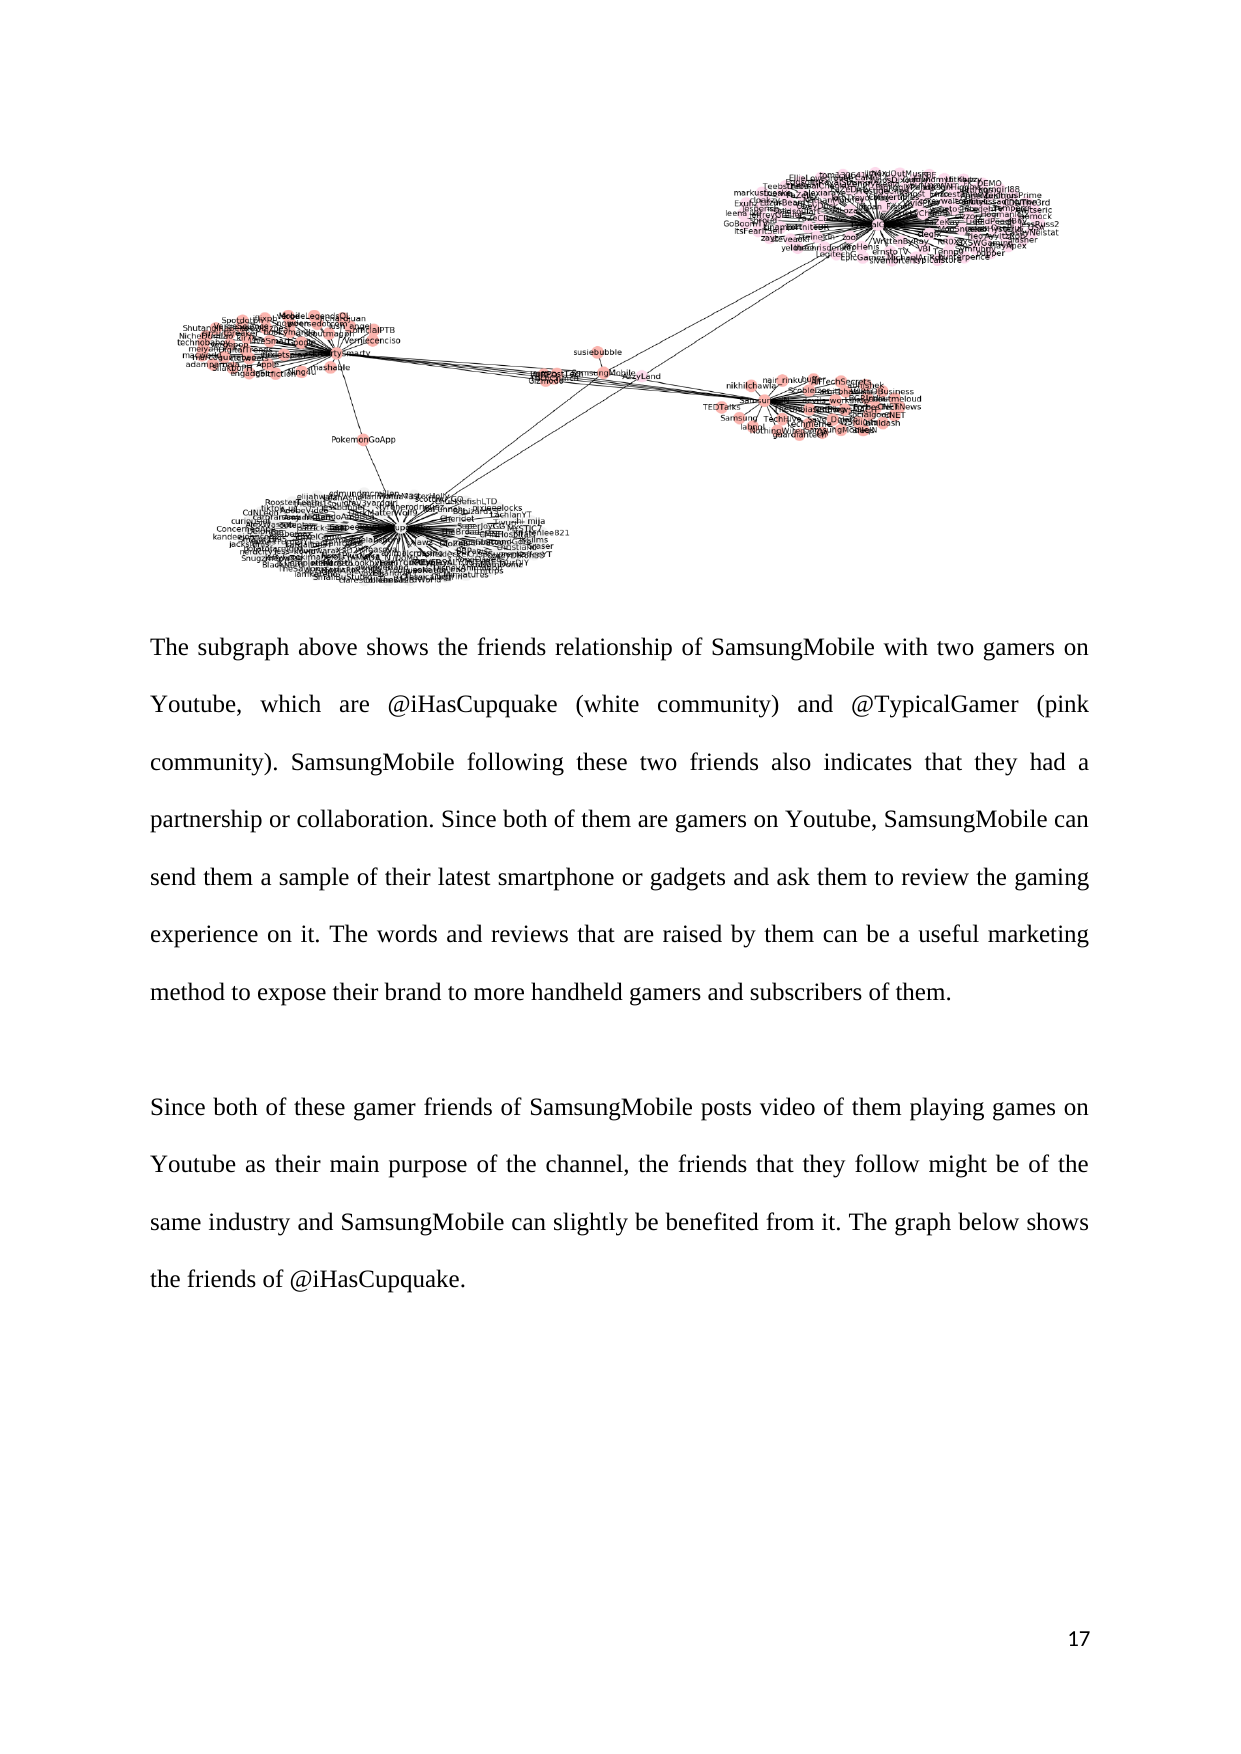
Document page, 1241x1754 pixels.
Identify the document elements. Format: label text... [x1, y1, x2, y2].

picture [150, 150, 1091, 604]
text Since both of these gamer friends of SamsungMobile posts video of them playing games on Youtube as their main purpose of the channel, the friends that they follow might be of the same industry and SamsungMobile can slightly be benefited from it. The graph below shows the friends of @iHasCupquake. [150, 1092, 1090, 1293]
text The subgraph above shows the friends relationship of SamsungMobile with two gamers on Youtube, which are @iHasCupquake (white community) and @TypicalGamer (pink community). SamsungMobile following these two friends also indicates that they had a partnership or collaboration. Since both of them are gamers on Youtube, SamsungMobile can send them a sample of their latest smartphone or gadgets and ask them to review the gaming experience on it. The words and reviews that are raised by them can be a useful marketing method to expose their brand to more handheld gamers and subscribers of them. [150, 632, 1090, 1006]
